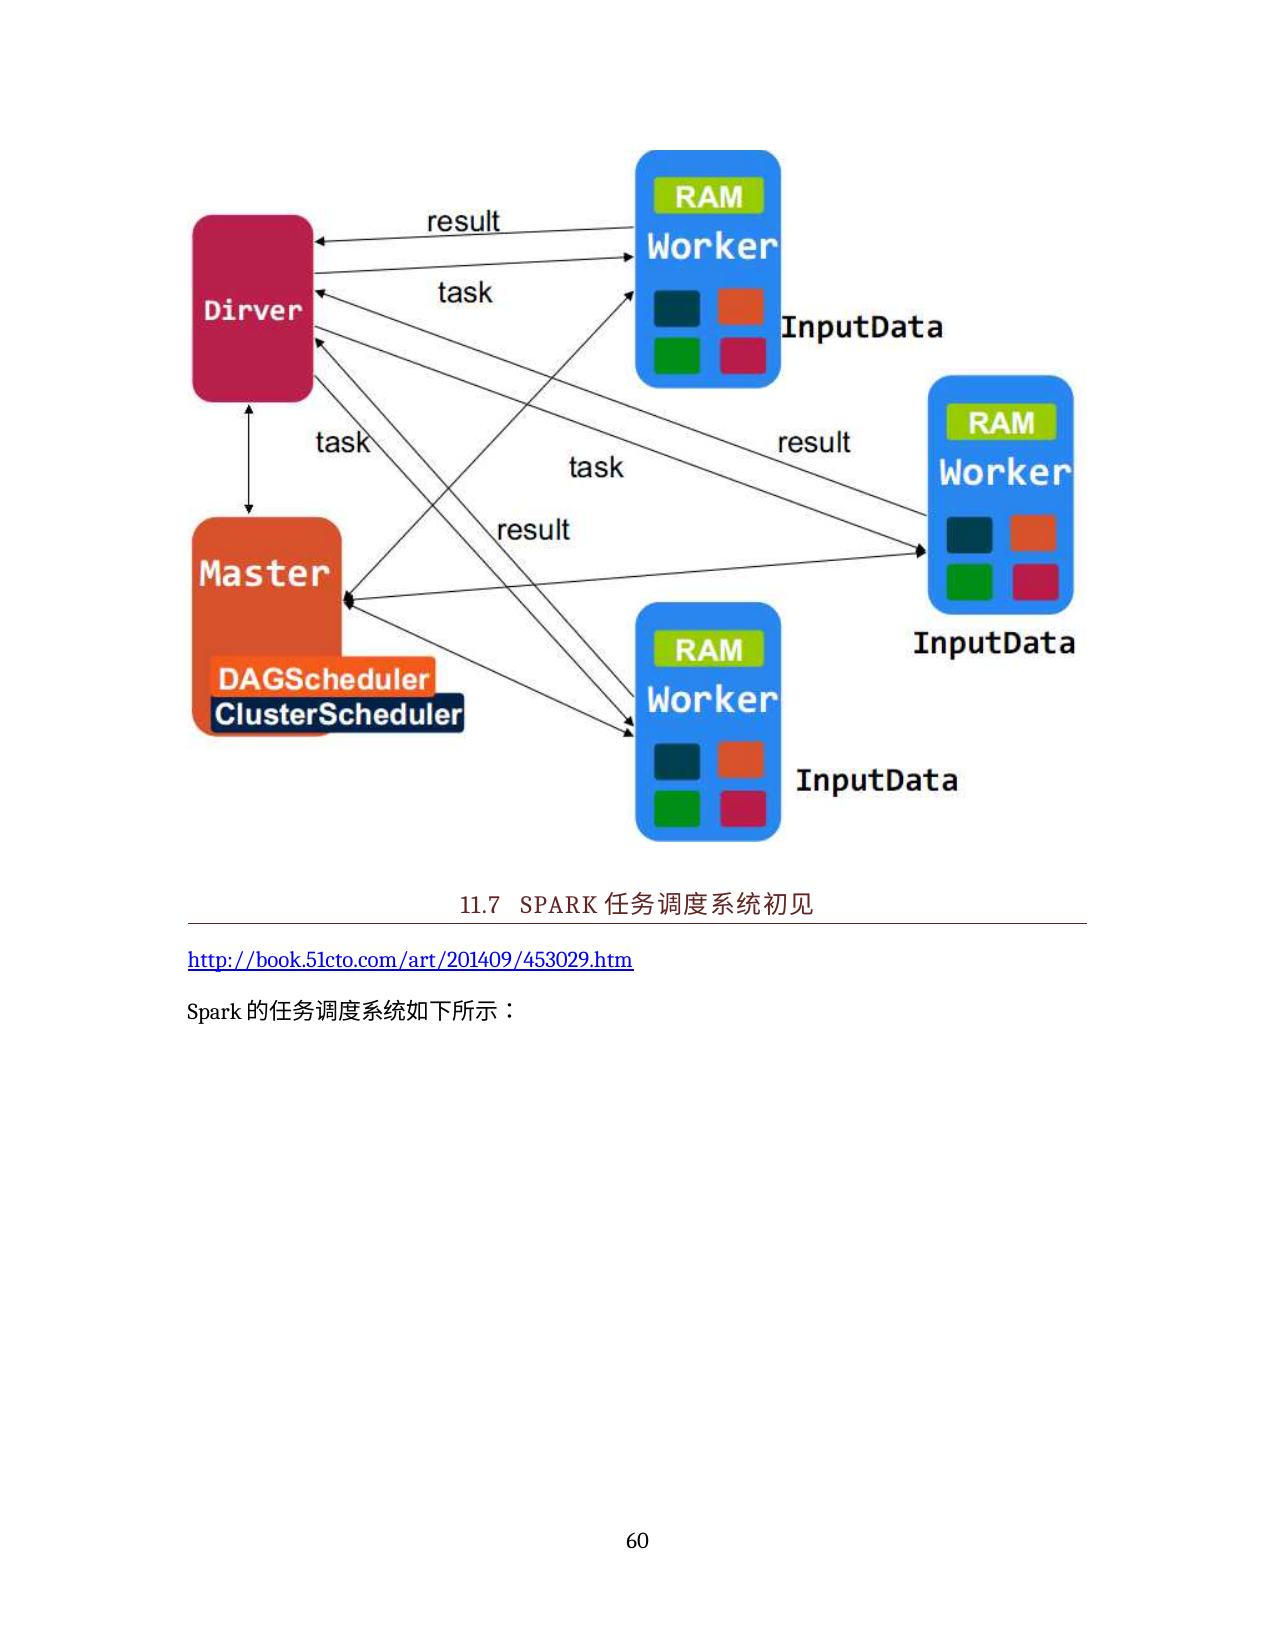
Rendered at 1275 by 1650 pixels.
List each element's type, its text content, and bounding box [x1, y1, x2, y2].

picture [187, 150, 1088, 842]
text Spark的任务调度系统如下所示： [187, 995, 1087, 1026]
subtitle Spark任务调度系统初见 [187, 885, 1087, 924]
text http://book.51cto.com/art/201409/453029.htm [187, 947, 1087, 973]
